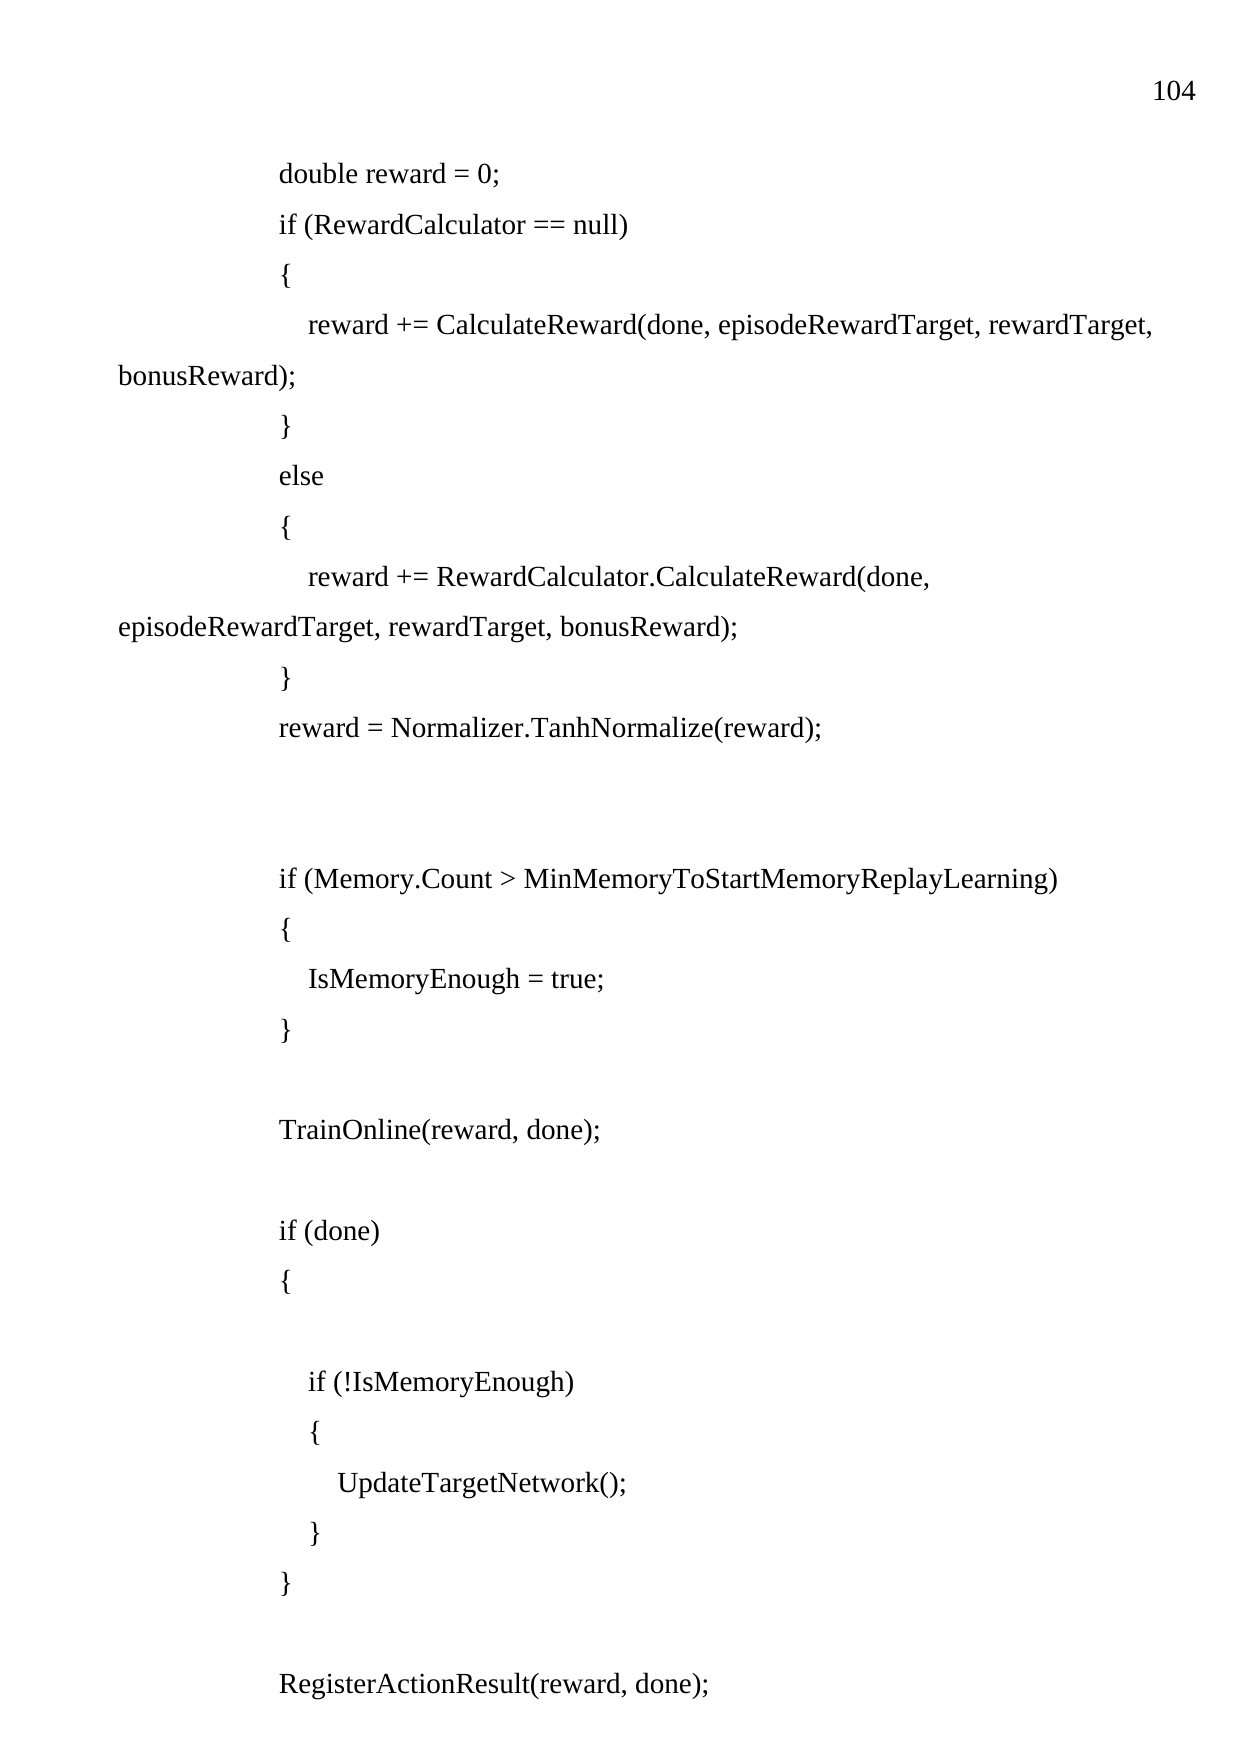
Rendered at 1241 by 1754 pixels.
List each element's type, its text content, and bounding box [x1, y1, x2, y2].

text if (Memory.Count > MinMemoryToStartMemoryReplayLearning) [118, 861, 1181, 894]
text } [118, 408, 1181, 442]
text } [118, 1565, 1181, 1599]
text double reward = 0; [118, 157, 1181, 190]
text if (RewardCalculator == null) [118, 207, 1181, 240]
text reward += CalculateReward(done, episodeRewardTarget, rewardTarget, bonusReward); [118, 307, 1181, 391]
text { [118, 509, 1181, 542]
text IsMemoryEnough = true; [118, 962, 1181, 995]
text reward = Normalizer.TanhNormalize(reward); [118, 710, 1181, 743]
text { [118, 1414, 1181, 1448]
text if (!IsMemoryEnough) [118, 1364, 1181, 1398]
text { [118, 911, 1181, 945]
text TrainOnline(reward, done); [118, 1112, 1181, 1146]
text } [118, 660, 1181, 693]
text else [118, 458, 1181, 492]
text { [118, 257, 1181, 291]
text } [118, 1012, 1181, 1045]
text if (done) [118, 1213, 1181, 1247]
text UpdateTargetNetwork(); [118, 1465, 1181, 1498]
text { [118, 1263, 1181, 1297]
text } [118, 1515, 1181, 1548]
text RegisterActionResult(reward, done); [118, 1666, 1181, 1699]
text reward += RewardCalculator.CalculateReward(done, episodeRewardTarget, rewardTarget, bonusReward); [118, 559, 1181, 643]
